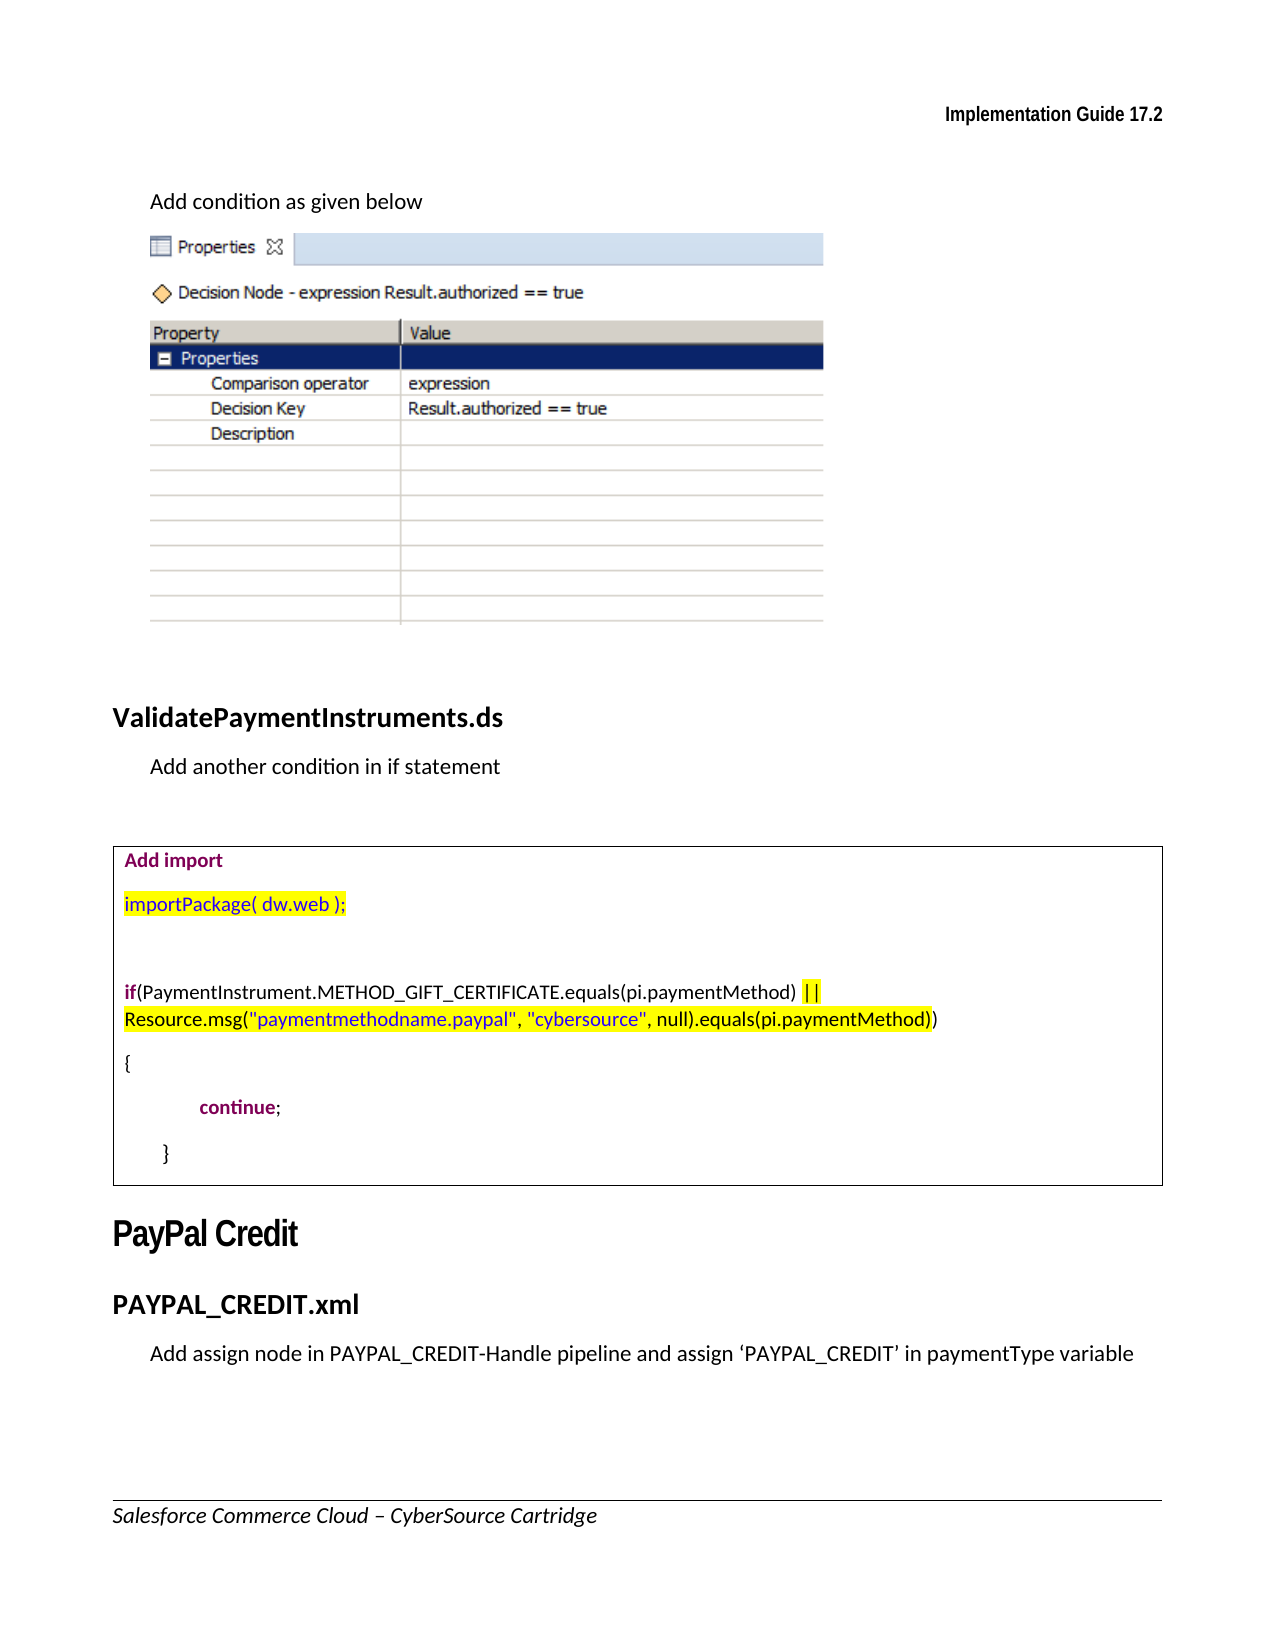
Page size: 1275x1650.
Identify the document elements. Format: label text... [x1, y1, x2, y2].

text Add another condition in if statement [150, 752, 1162, 780]
subtitle PAYPAL_CREDIT.xml [112, 1286, 1162, 1321]
text Add assign node in PAYPAL_CREDIT-Handle pipeline and assign ‘PAYPAL_CREDIT’ in paymentType variable [150, 1339, 1162, 1367]
table_header Add import importPackage( dw.web ); if(PaymentInstrument.METHOD_GIFT_CERTIFICATE.equals(pi.paymentMethod) || Resource.msg("paymentmethodname.paypal", "cybersource", null).equals(pi.paymentMethod)) { continue; } [114, 847, 1162, 1185]
picture [150, 233, 824, 625]
text Add condition as given below [150, 187, 1162, 215]
subtitle ValidatePaymentInstruments.ds [112, 699, 1162, 734]
subtitle PayPal Credit [112, 1211, 1162, 1254]
